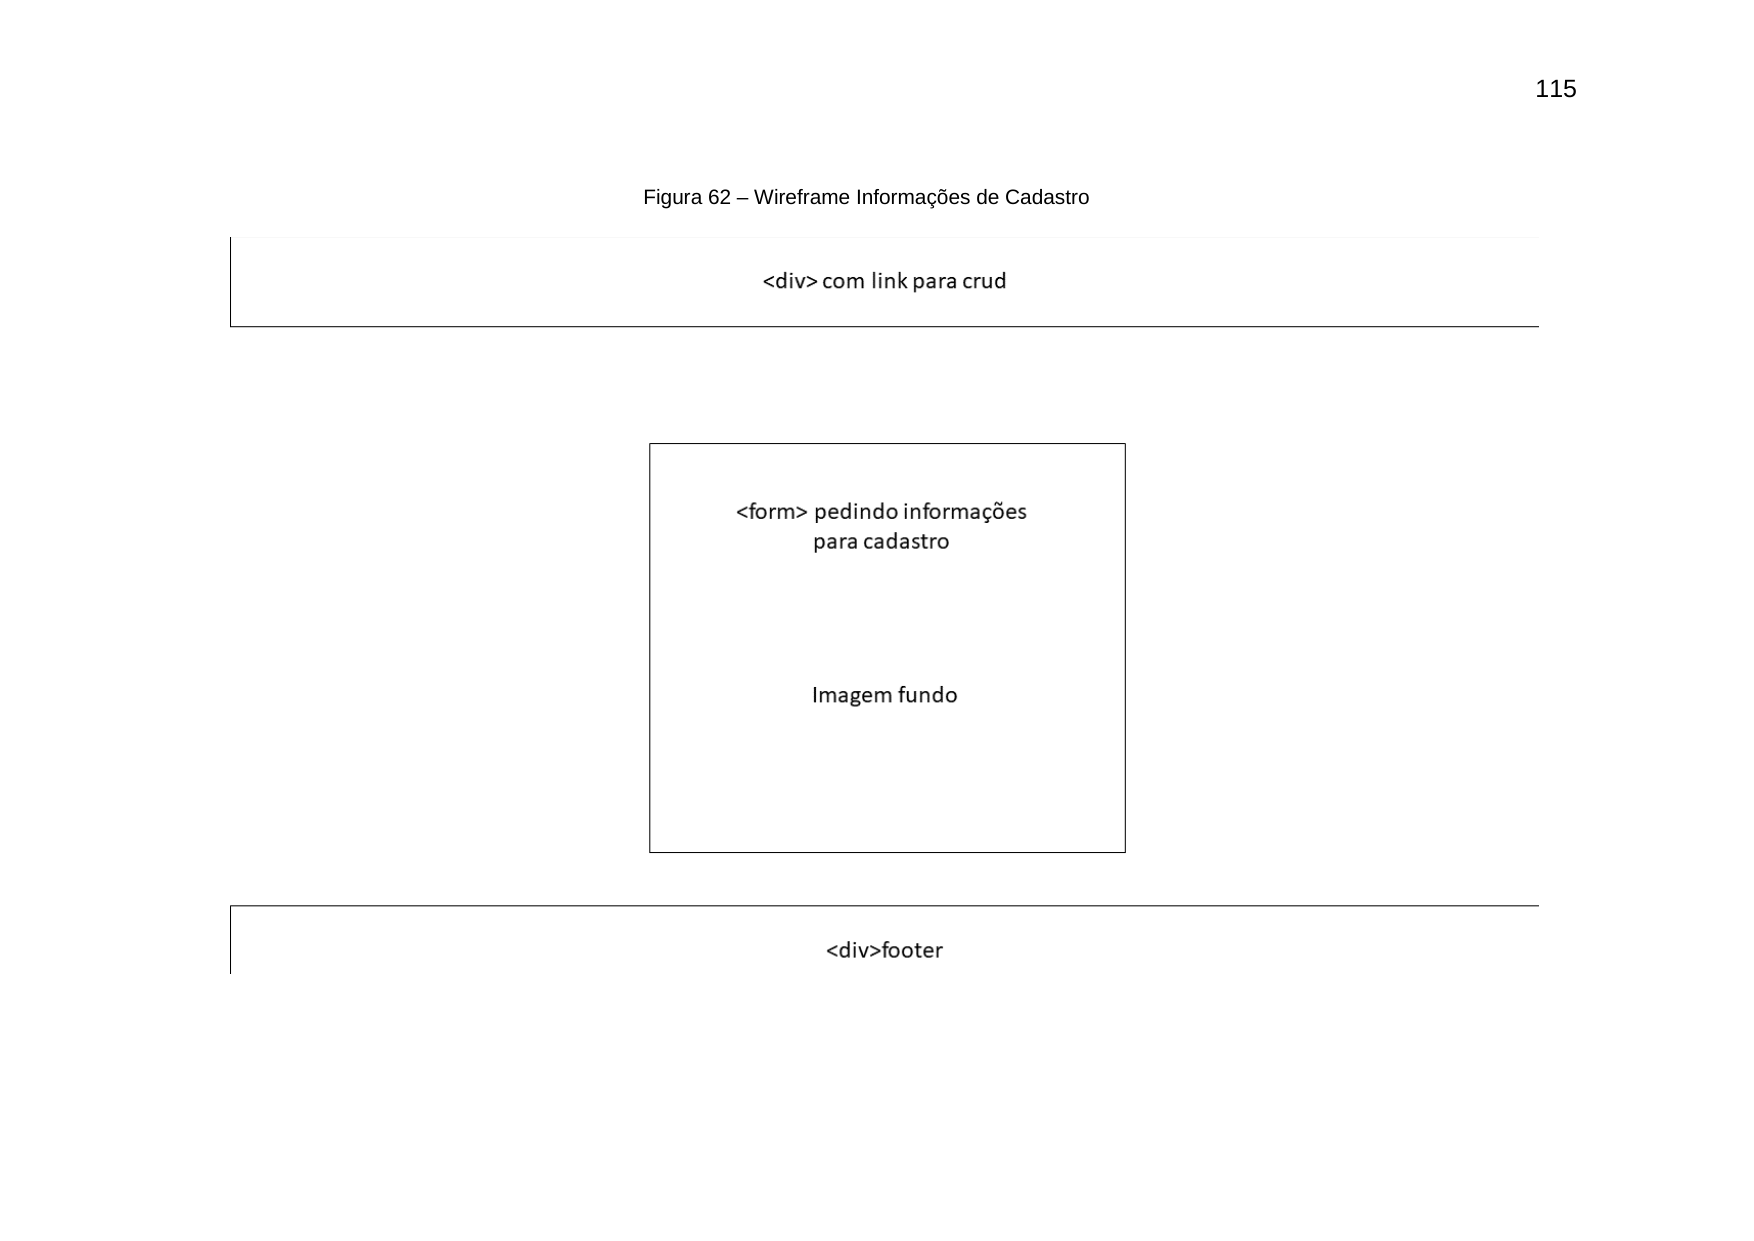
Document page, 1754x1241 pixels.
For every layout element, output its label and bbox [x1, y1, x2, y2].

picture [230, 237, 1539, 974]
